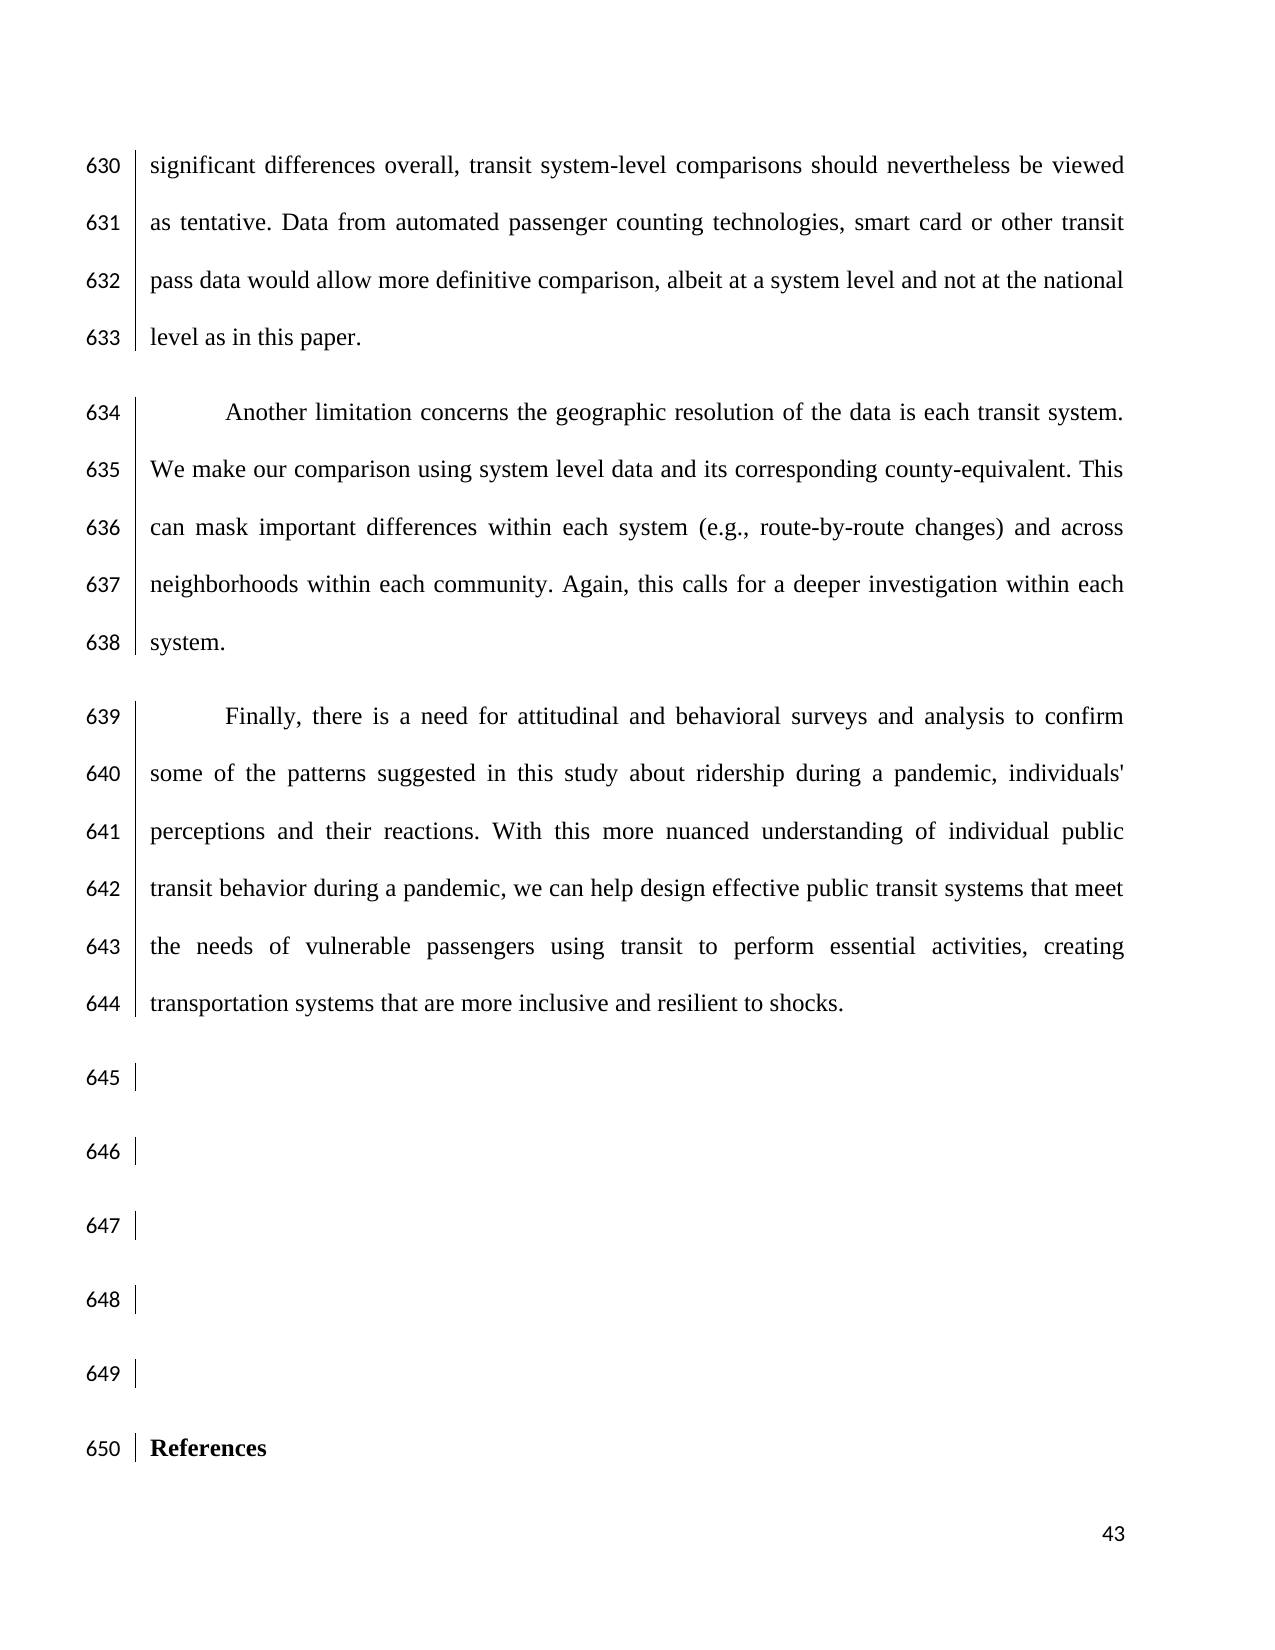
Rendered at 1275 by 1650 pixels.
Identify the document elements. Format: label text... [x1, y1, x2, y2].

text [150, 150, 1125, 351]
text References [150, 1433, 1125, 1462]
text Finally, there is a need for attitudinal and behavioral surveys and analysis to confirm some of the patterns suggested in this study about ridership during a pandemic, individuals' perceptions and their reactions. With this more nuanced understanding of individual public transit behavior during a pandemic, we can help design effective public transit systems that meet the needs of vulnerable passengers using transit to perform essential activities, creating transportation systems that are more inclusive and resilient to shocks. [150, 701, 1125, 1017]
text Another limitation concerns the geographic resolution of the data is each transit system. We make our comparison using system level data and its corresponding county-equivalent. This can mask important differences within each system (e.g., route-by-route changes) and across neighborhoods within each community. Again, this calls for a deeper investigation within each system. [150, 397, 1125, 655]
